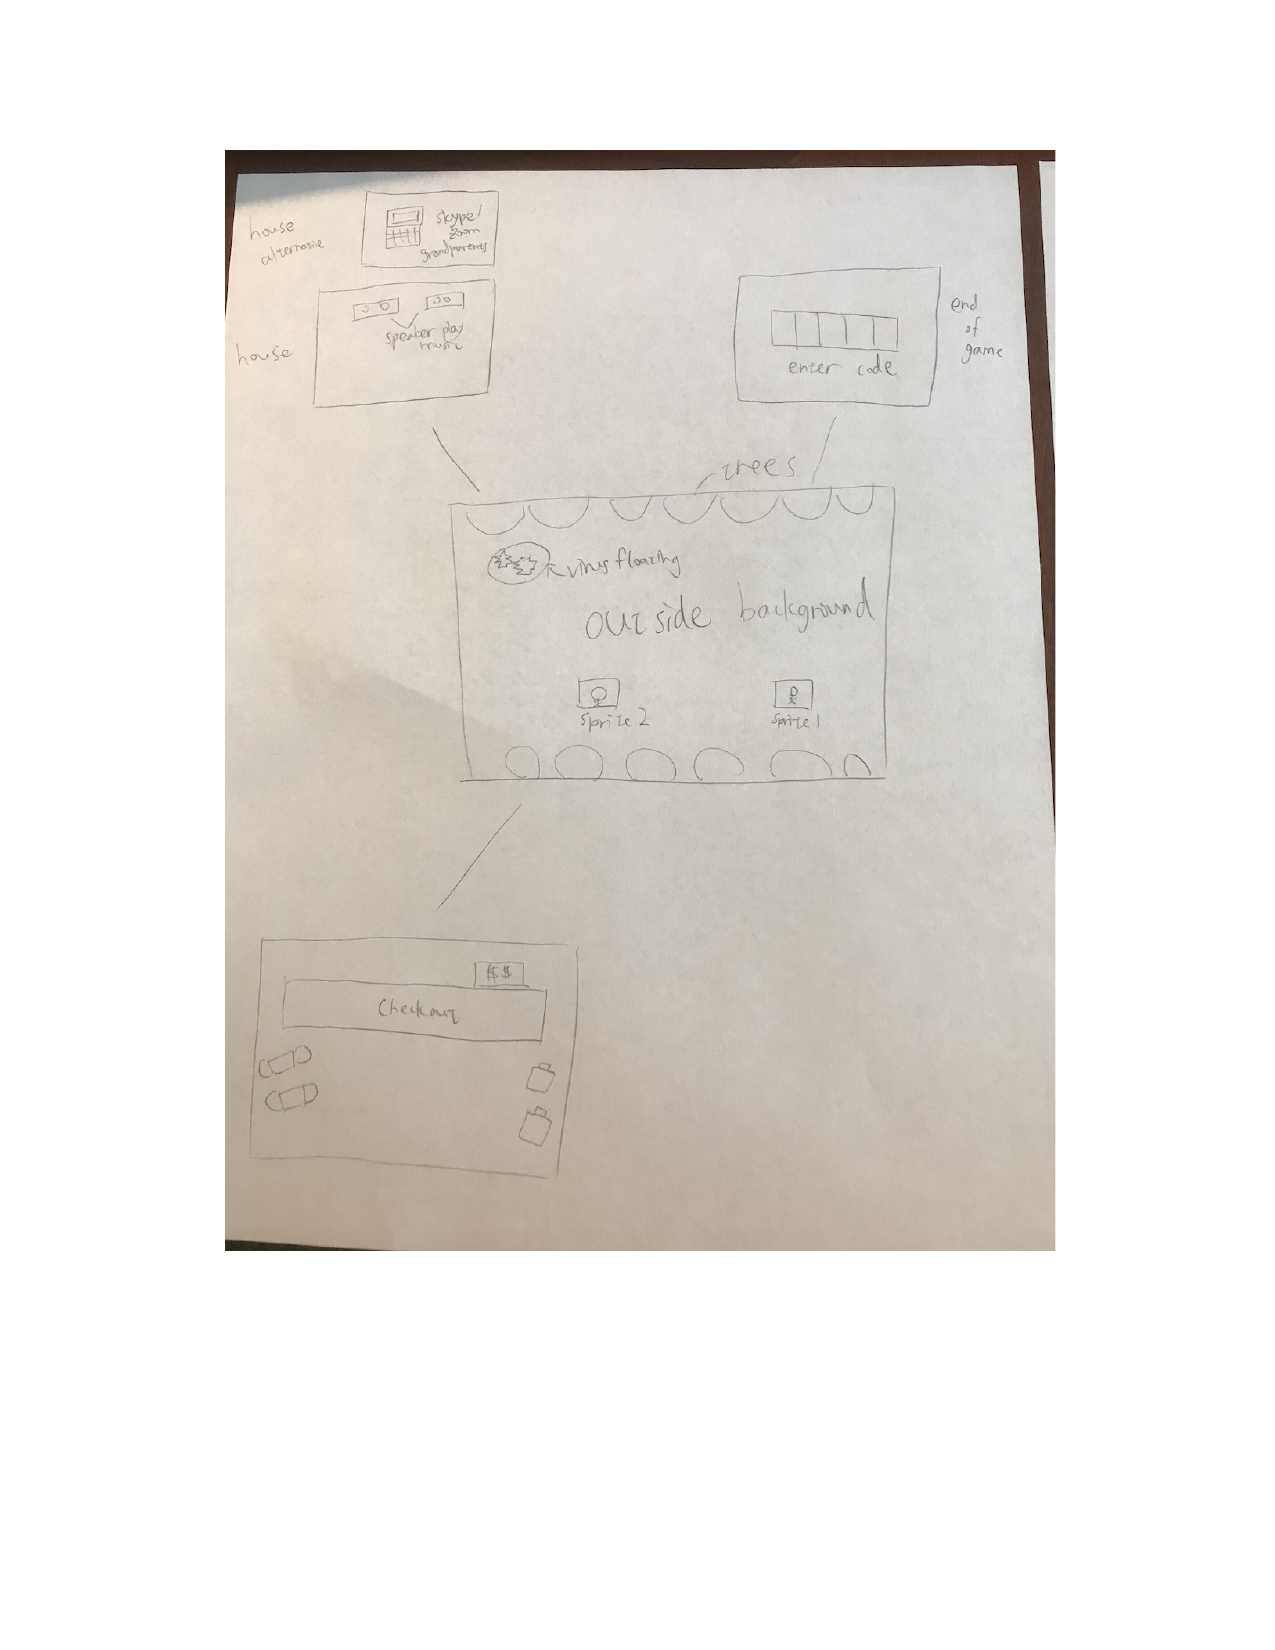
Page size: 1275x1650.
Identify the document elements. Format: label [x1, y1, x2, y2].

picture [225, 150, 1056, 1251]
